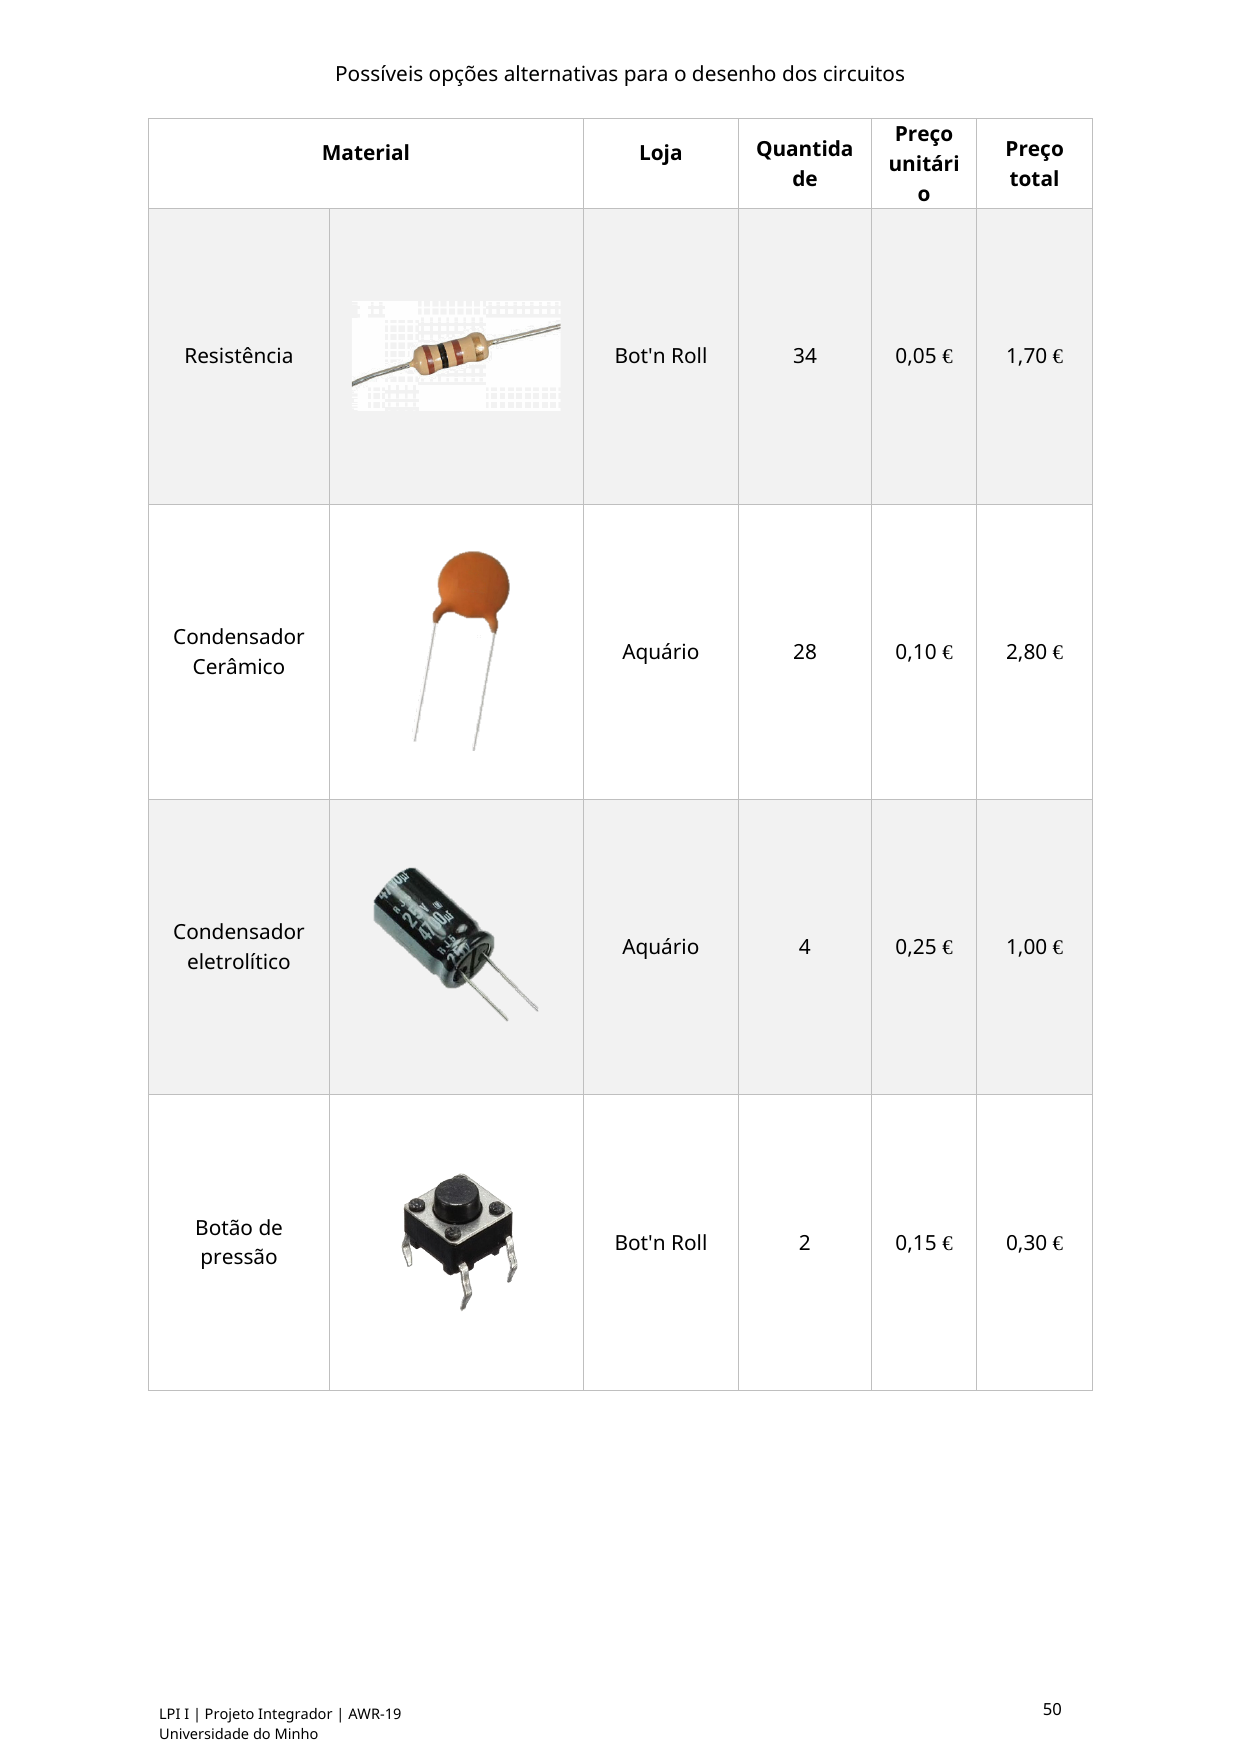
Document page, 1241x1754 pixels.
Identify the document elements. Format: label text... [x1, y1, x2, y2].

table_cell 1,70 € [977, 209, 1092, 504]
table_cell 0,25 € [872, 800, 976, 1094]
table_cell [330, 209, 583, 504]
table_cell Bot'n Roll [584, 209, 738, 504]
table_cell 4 [739, 800, 871, 1094]
table_cell [330, 800, 583, 1094]
table_header Material [149, 119, 583, 208]
table_cell [330, 1095, 583, 1389]
table_header Preço total [977, 119, 1092, 208]
table_cell Condensador eletrolítico [149, 800, 329, 1094]
table_cell Botão de pressão [149, 1095, 329, 1389]
picture [351, 301, 561, 411]
table_cell 2 [739, 1095, 871, 1389]
table_cell 34 [739, 209, 871, 504]
table_cell Aquário [584, 800, 738, 1094]
table_cell 28 [739, 505, 871, 799]
table_cell Condensador Cerâmico [149, 505, 329, 799]
table_cell 0,30 € [977, 1095, 1092, 1389]
table_header Loja [584, 119, 738, 208]
table_cell 0,15 € [872, 1095, 976, 1389]
table_cell Aquário [584, 505, 738, 799]
table_cell Bot'n Roll [584, 1095, 738, 1389]
table_cell 2,80 € [977, 505, 1092, 799]
table_header Preço unitário [872, 119, 976, 208]
table_cell Resistência [149, 209, 329, 504]
picture [383, 1163, 530, 1320]
table_cell 0,10 € [872, 505, 976, 799]
table_header Quantidade [739, 119, 871, 208]
picture [354, 549, 559, 754]
table_cell 1,00 € [977, 800, 1092, 1094]
table_cell [330, 505, 583, 799]
picture [354, 844, 559, 1049]
table_cell 0,05 € [872, 209, 976, 504]
